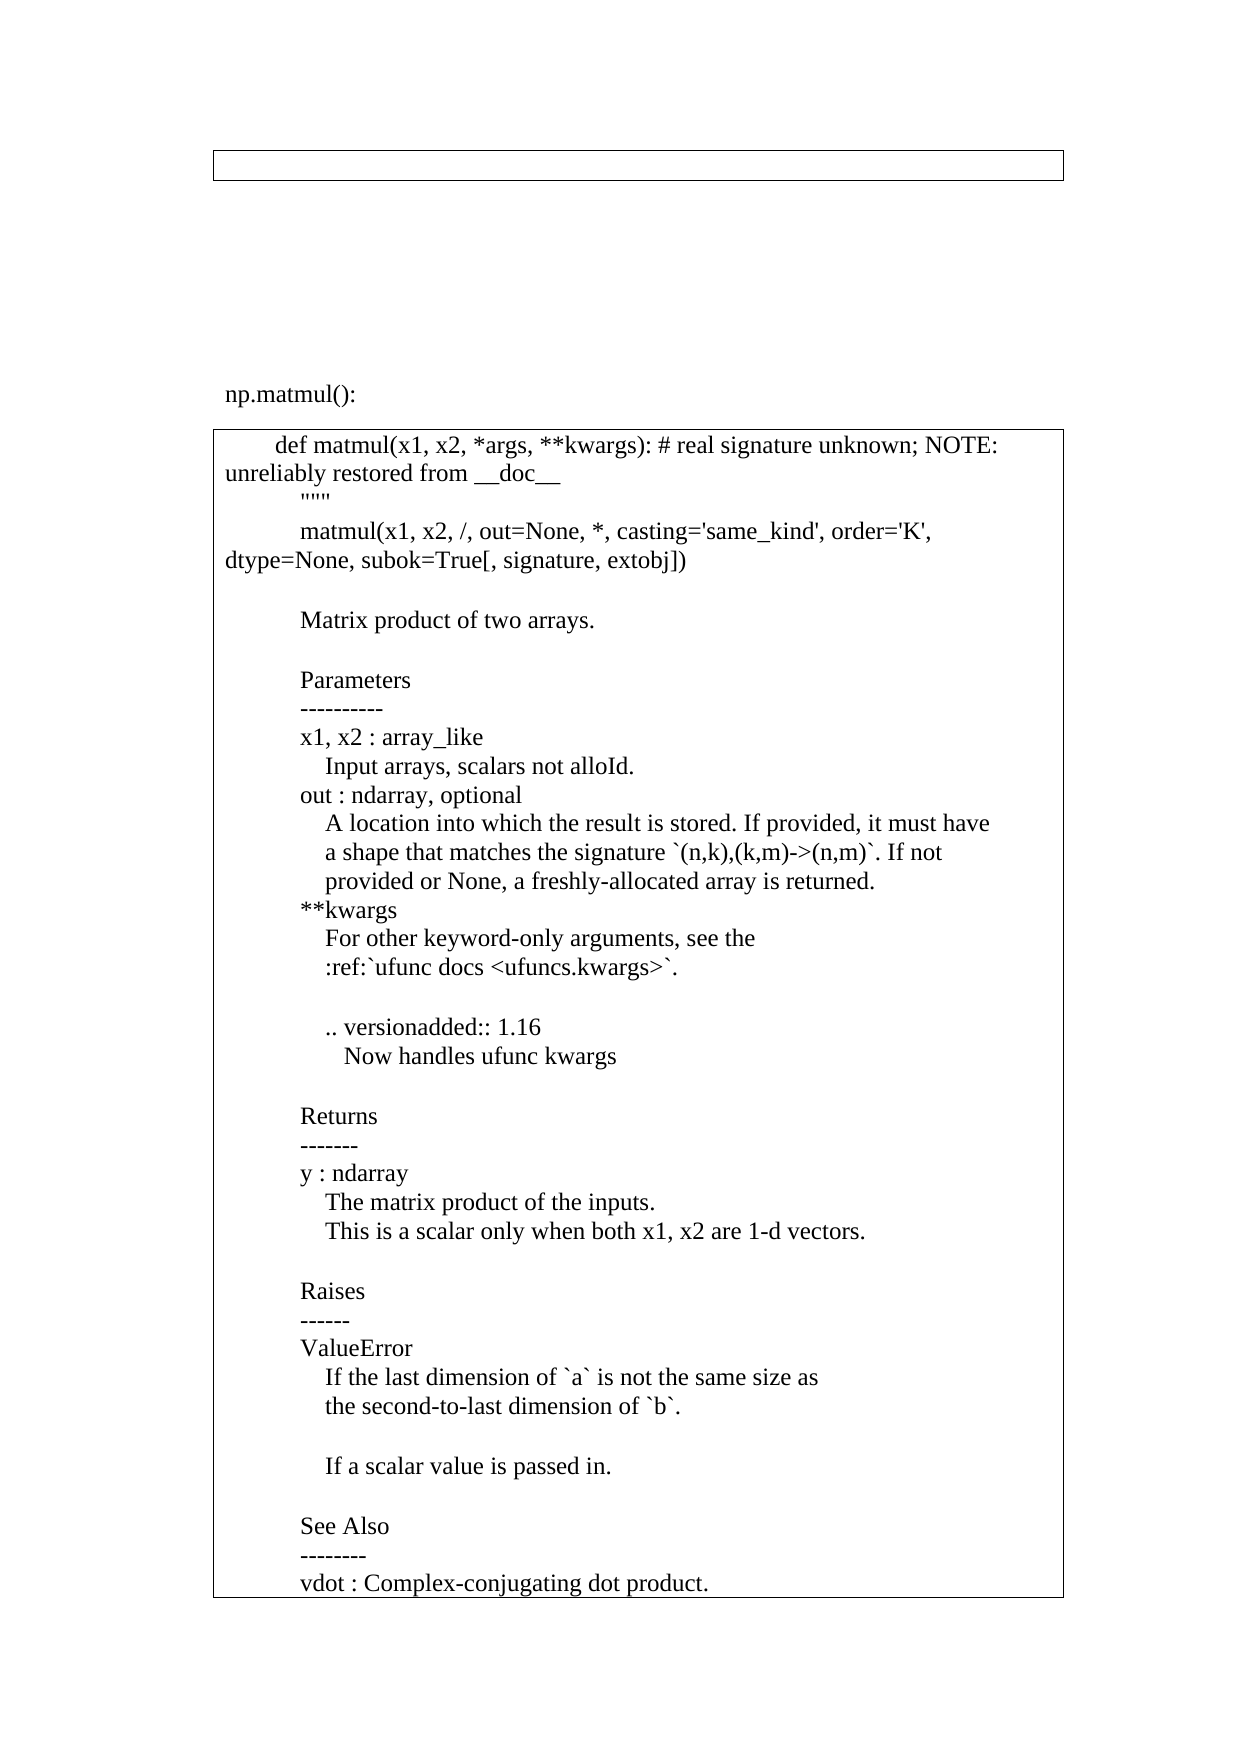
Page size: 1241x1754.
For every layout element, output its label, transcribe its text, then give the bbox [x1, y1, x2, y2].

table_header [214, 430, 1063, 1597]
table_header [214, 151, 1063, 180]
list np.matmul(): [225, 379, 1053, 408]
